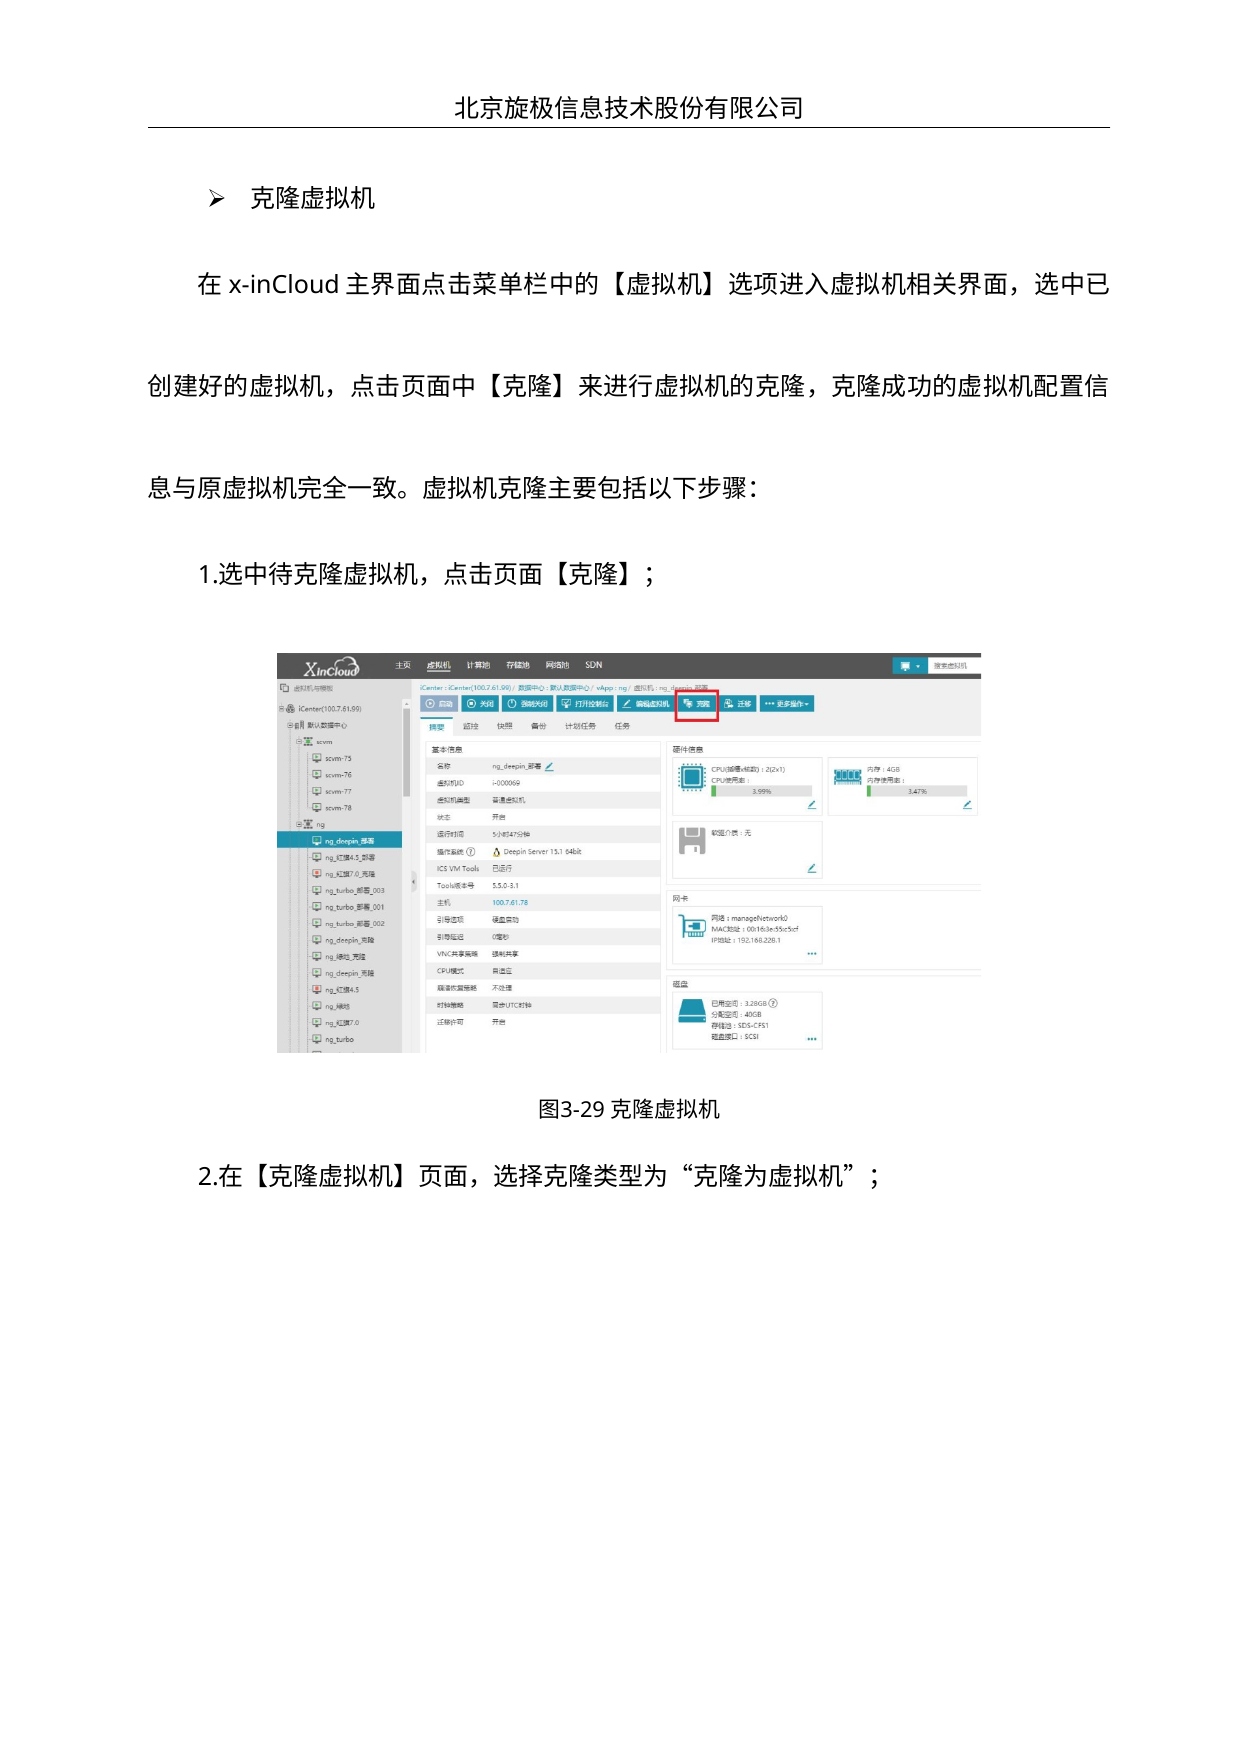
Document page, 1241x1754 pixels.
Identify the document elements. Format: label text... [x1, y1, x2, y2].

text 1.选中待克隆虚拟机，点击页面【克隆】； [148, 539, 1110, 607]
text 2.在【克隆虚拟机】页面，选择克隆类型为“克隆为虚拟机”； [148, 1140, 1110, 1208]
text 图3-29 克隆虚拟机 [148, 1091, 1110, 1124]
list 克隆虚拟机 [207, 163, 1110, 231]
text 在x-inCloud主界面点击菜单栏中的【虚拟机】选项进入虚拟机相关界面，选中已创建好的虚拟机，点击页面中【克隆】来进行虚拟机的克隆，克隆成功的虚拟机配置信息与原虚拟机完全一致。虚拟机克隆主要包括以下步骤： [148, 249, 1110, 521]
picture [277, 653, 982, 1053]
